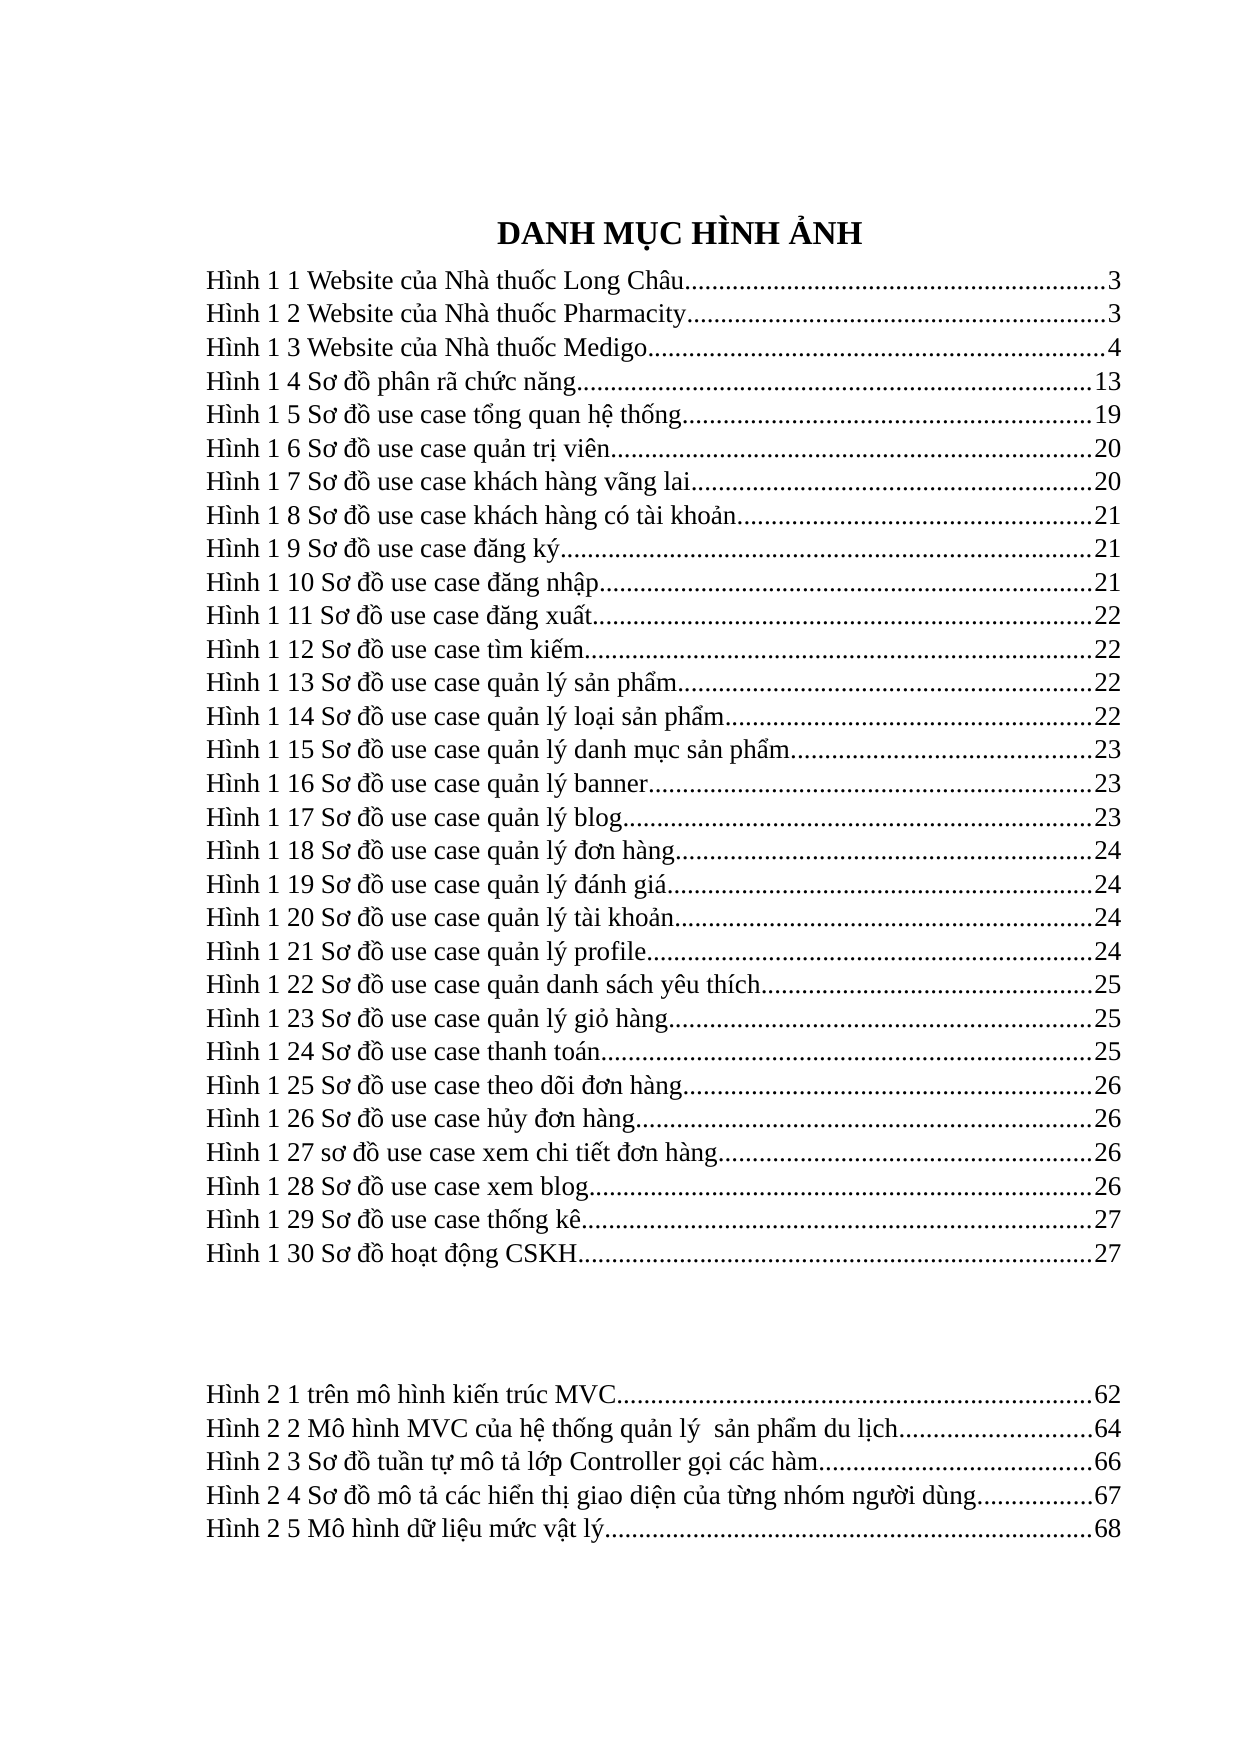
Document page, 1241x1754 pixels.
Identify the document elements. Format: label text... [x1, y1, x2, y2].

text Hình 1 7 Sơ đồ use case khách hàng vãng lai 20 [206, 465, 1122, 496]
text Hình 1 3 Website của Nhà thuốc Medigo 4 [206, 331, 1122, 362]
text Hình 1 24 Sơ đồ use case thanh toán 25 [206, 1035, 1122, 1067]
text Hình 1 4 Sơ đồ phân rã chức năng 13 [206, 364, 1122, 396]
text Hình 1 15 Sơ đồ use case quản lý danh mục sản phẩm 23 [206, 733, 1122, 765]
text Hình 1 22 Sơ đồ use case quản danh sách yêu thích 25 [206, 968, 1122, 999]
text Hình 2 2 Mô hình MVC của hệ thống quản lý sản phẩm du lịch 64 [206, 1412, 1122, 1443]
text Hình 1 26 Sơ đồ use case hủy đơn hàng 26 [206, 1102, 1122, 1134]
text Hình 1 19 Sơ đồ use case quản lý đánh giá 24 [206, 868, 1122, 899]
text Hình 1 13 Sơ đồ use case quản lý sản phẩm 22 [206, 666, 1122, 698]
text Hình 1 27 sơ đồ use case xem chi tiết đơn hàng 26 [206, 1136, 1122, 1167]
text Hình 1 9 Sơ đồ use case đăng ký 21 [206, 532, 1122, 563]
text Hình 1 12 Sơ đồ use case tìm kiếm 22 [206, 633, 1122, 664]
text Hình 2 5 Mô hình dữ liệu mức vật lý 68 [206, 1513, 1122, 1544]
text Hình 1 18 Sơ đồ use case quản lý đơn hàng 24 [206, 834, 1122, 865]
text Hình 1 11 Sơ đồ use case đăng xuất 22 [206, 599, 1122, 631]
text Hình 1 14 Sơ đồ use case quản lý loại sản phẩm 22 [206, 700, 1122, 731]
text Hình 2 3 Sơ đồ tuần tự mô tả lớp Controller gọi các hàm 66 [206, 1446, 1122, 1477]
text Hình 1 28 Sơ đồ use case xem blog 26 [206, 1169, 1122, 1201]
text Hình 1 30 Sơ đồ hoạt động CSKH 27 [206, 1237, 1122, 1268]
text Hình 2 1 trên mô hình kiến trúc MVC 62 [206, 1378, 1122, 1409]
text Hình 1 17 Sơ đồ use case quản lý blog 23 [206, 801, 1122, 832]
text Hình 1 6 Sơ đồ use case quản trị viên 20 [206, 432, 1122, 463]
text Hình 1 25 Sơ đồ use case theo dõi đơn hàng 26 [206, 1069, 1122, 1100]
text Hình 1 10 Sơ đồ use case đăng nhập 21 [206, 566, 1122, 597]
text Hình 1 8 Sơ đồ use case khách hàng có tài khoản 21 [206, 499, 1122, 530]
text Hình 1 16 Sơ đồ use case quản lý banner 23 [206, 767, 1122, 798]
text DANH MỤC HÌNH ẢNH [244, 213, 1115, 251]
text Hình 1 23 Sơ đồ use case quản lý giỏ hàng 25 [206, 1002, 1122, 1033]
text Hình 1 1 Website của Nhà thuốc Long Châu 3 [206, 264, 1122, 295]
text Hình 1 21 Sơ đồ use case quản lý profile 24 [206, 935, 1122, 966]
text Hình 1 29 Sơ đồ use case thống kê 27 [206, 1203, 1122, 1234]
text Hình 1 5 Sơ đồ use case tổng quan hệ thống 19 [206, 398, 1122, 429]
text Hình 1 2 Website của Nhà thuốc Pharmacity 3 [206, 297, 1122, 329]
text Hình 1 20 Sơ đồ use case quản lý tài khoản 24 [206, 901, 1122, 932]
text Hình 2 4 Sơ đồ mô tả các hiển thị giao diện của từng nhóm người dùng 67 [206, 1479, 1122, 1510]
